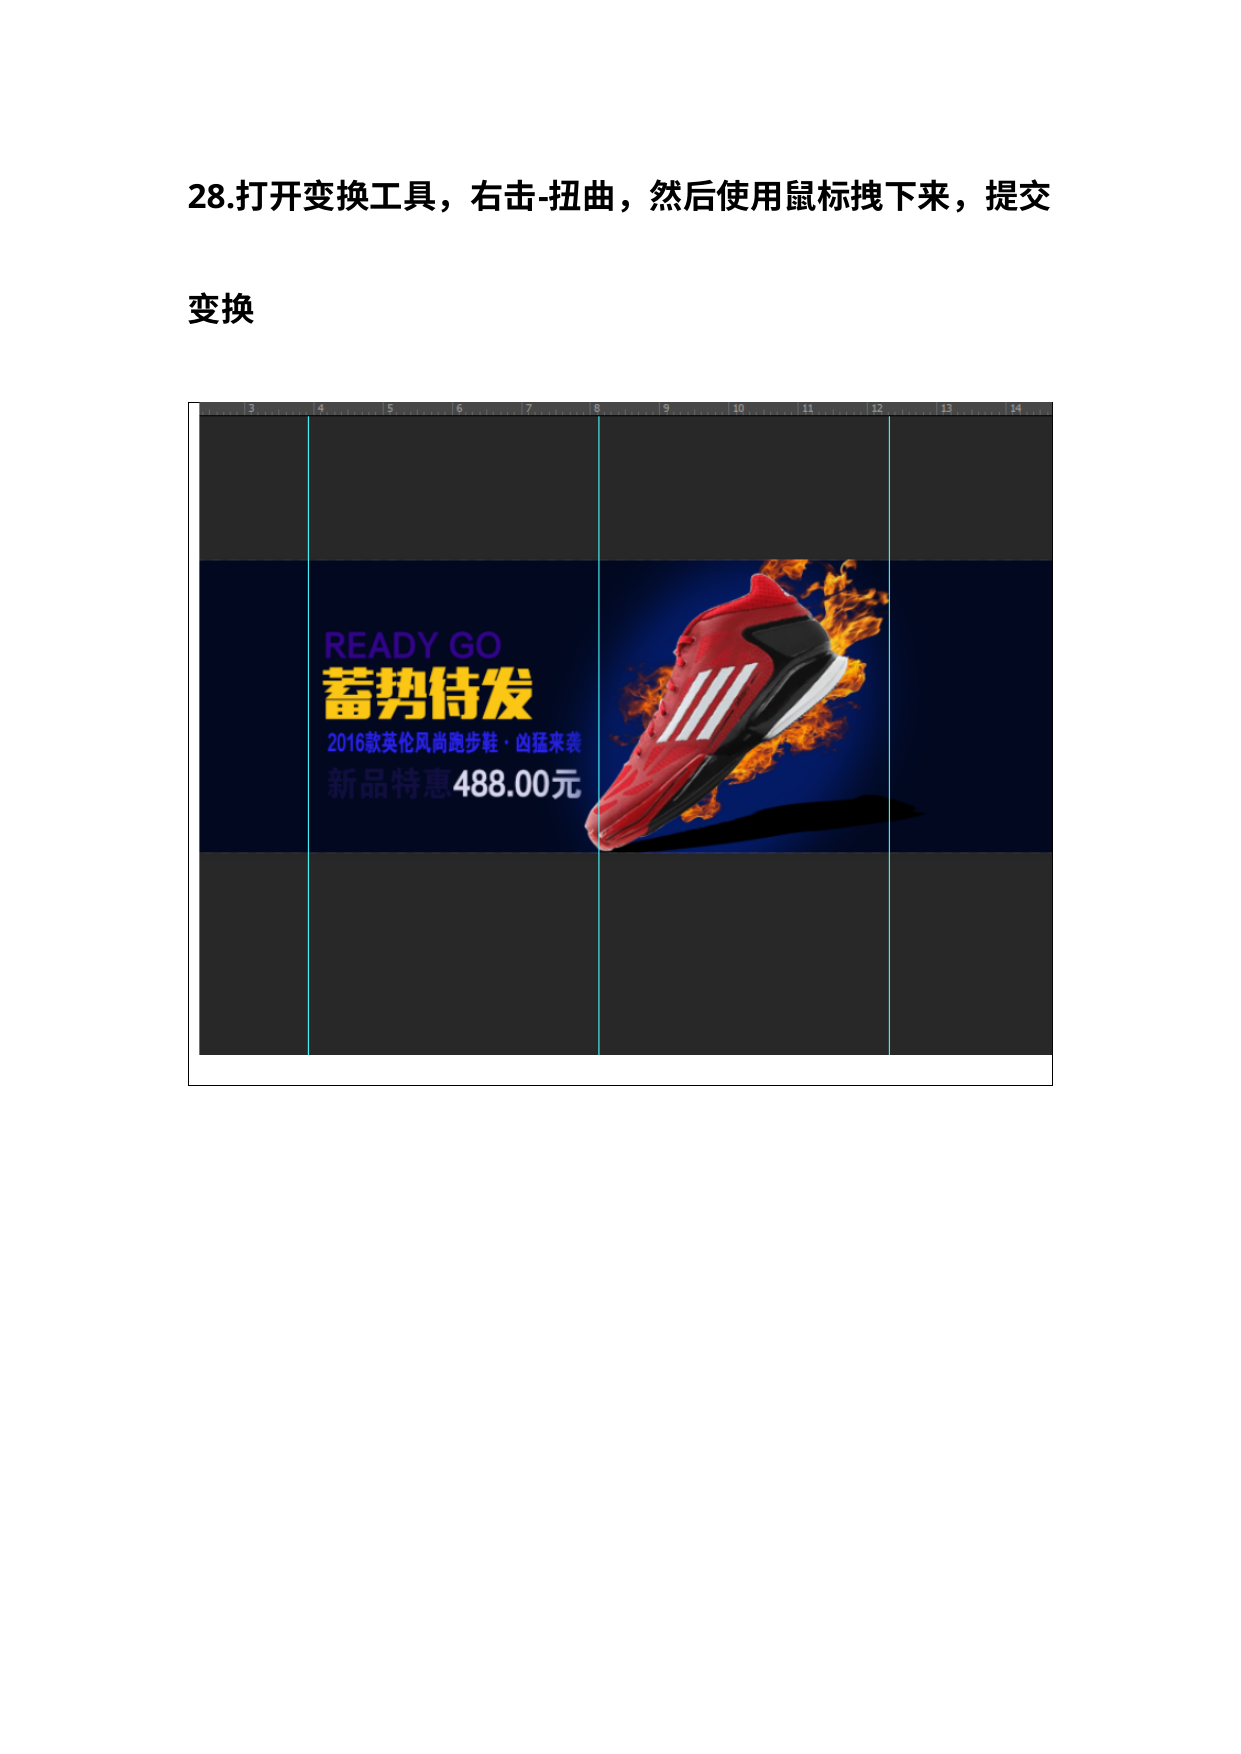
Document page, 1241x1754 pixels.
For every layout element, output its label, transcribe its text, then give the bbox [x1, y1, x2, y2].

subtitle 28.打开变换工具，右击-扭曲，然后使用鼠标拽下来，提交变换 [187, 162, 1053, 339]
picture [199, 402, 1053, 1055]
table_header [189, 403, 1052, 1085]
